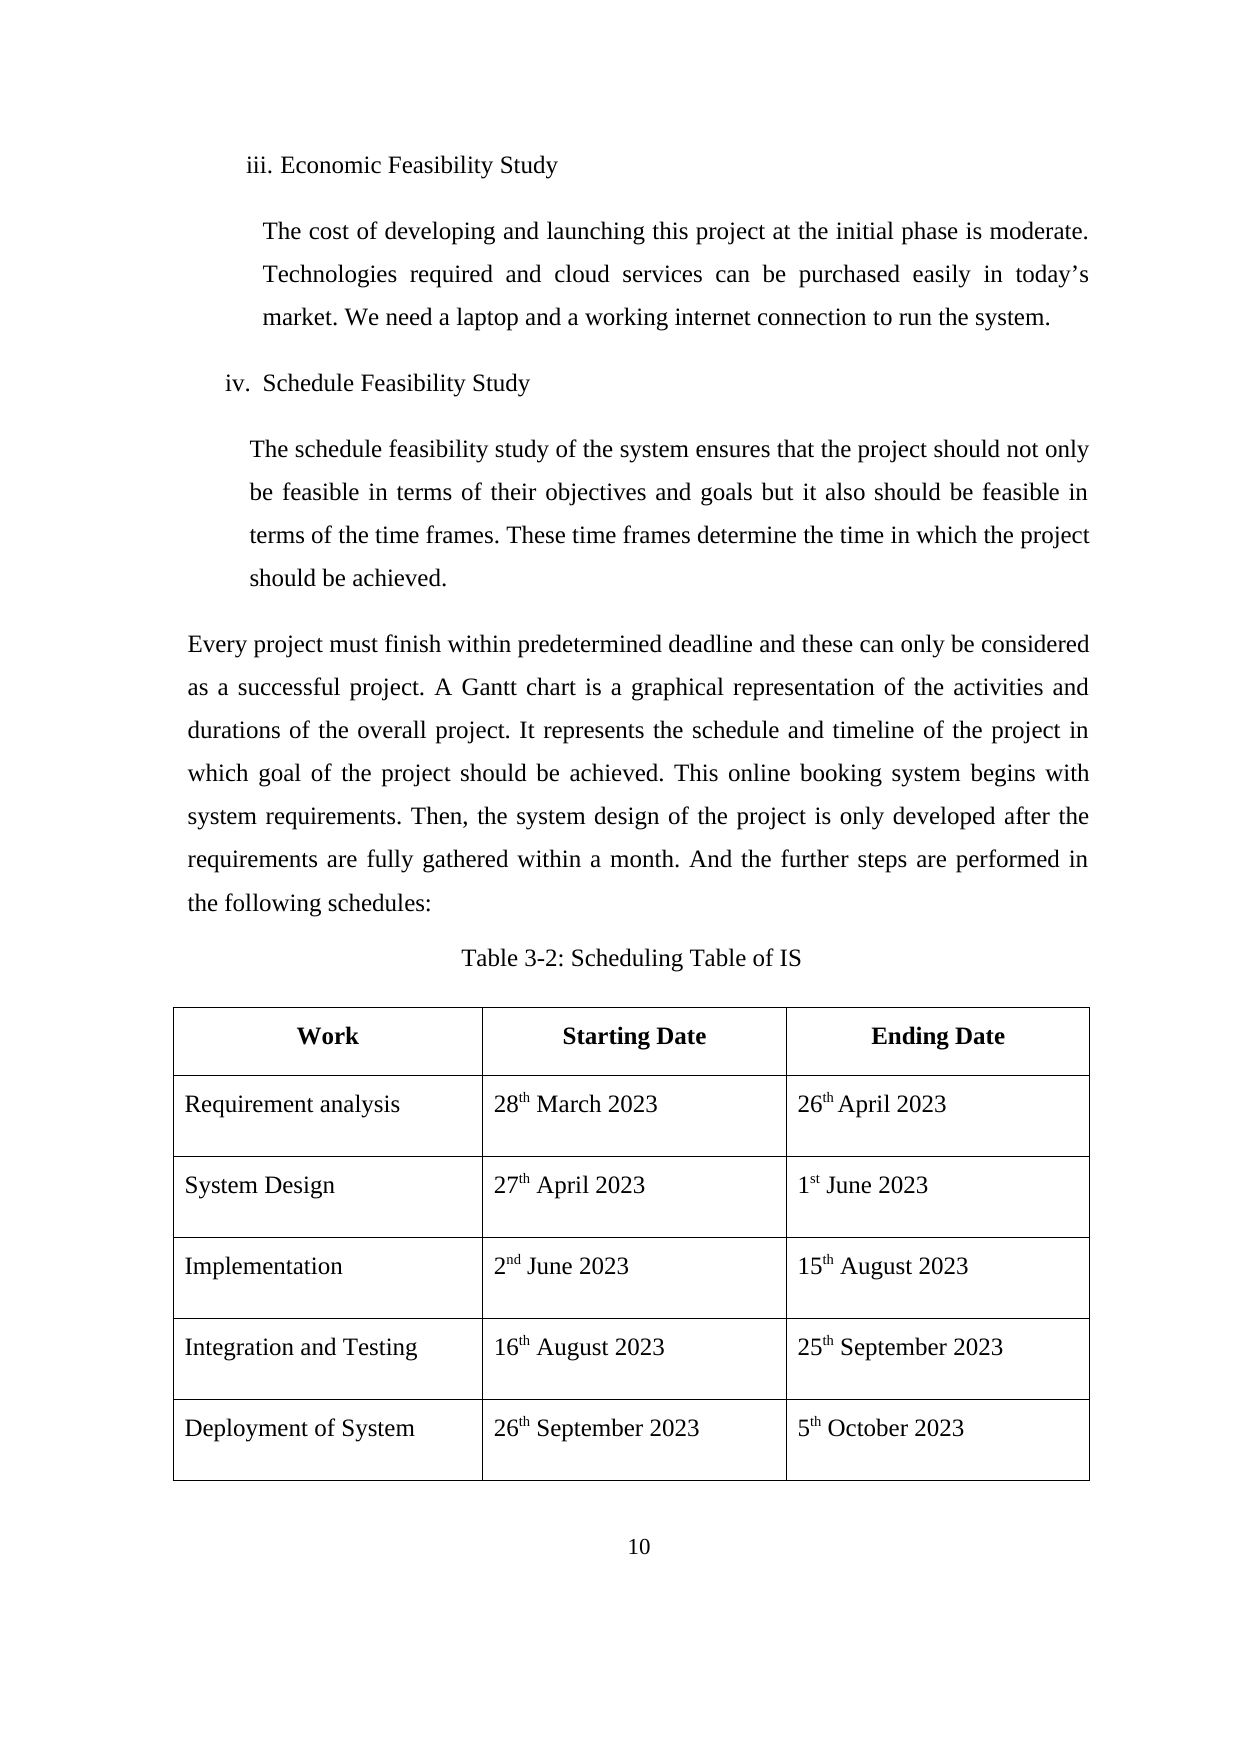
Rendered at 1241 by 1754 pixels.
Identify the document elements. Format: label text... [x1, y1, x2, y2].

table_cell 26th September 2023 [483, 1400, 786, 1480]
list Economic Feasibility Study [246, 150, 1090, 179]
table_cell 27th April 2023 [483, 1157, 786, 1237]
text The cost of developing and launching this project at the initial phase is moderate. Technologies required and cloud services can be purchased easily in today’s market. We need a laptop and a working internet connection to run the system. [262, 216, 1090, 331]
table_cell 28th March 2023 [483, 1076, 786, 1156]
table_cell 1st June 2023 [787, 1157, 1089, 1237]
table_cell 2nd June 2023 [483, 1238, 786, 1318]
table_header Ending Date [787, 1008, 1089, 1075]
table_cell Integration and Testing [174, 1319, 482, 1399]
table_cell 16th August 2023 [483, 1319, 786, 1399]
table_header Work [174, 1008, 482, 1075]
table_cell 5th October 2023 [787, 1400, 1089, 1480]
list Schedule Feasibility Study [225, 368, 1090, 397]
text Every project must finish within predetermined deadline and these can only be considered as a successful project. A Gantt chart is a graphical representation of the activities and durations of the overall project. It represents the schedule and timeline of the project in which goal of the project should be achieved. This online booking system begins with system requirements. Then, the system design of the project is only developed after the requirements are fully gathered within a month. And the further steps are performed in the following schedules: [187, 629, 1090, 916]
text Table 3-2: Scheduling Table of IS [172, 943, 1090, 972]
table_cell 25th September 2023 [787, 1319, 1089, 1399]
table_cell System Design [174, 1157, 482, 1237]
table_cell 15th August 2023 [787, 1238, 1089, 1318]
table_cell Implementation [174, 1238, 482, 1318]
table_header Starting Date [483, 1008, 786, 1075]
text The schedule feasibility study of the system ensures that the project should not only be feasible in terms of their objectives and goals but it also should be feasible in terms of the time frames. These time frames determine the time in which the project should be achieved. [249, 434, 1090, 592]
table_cell 26th April 2023 [787, 1076, 1089, 1156]
table_cell Deployment of System [174, 1400, 482, 1480]
table_cell Requirement analysis [174, 1076, 482, 1156]
